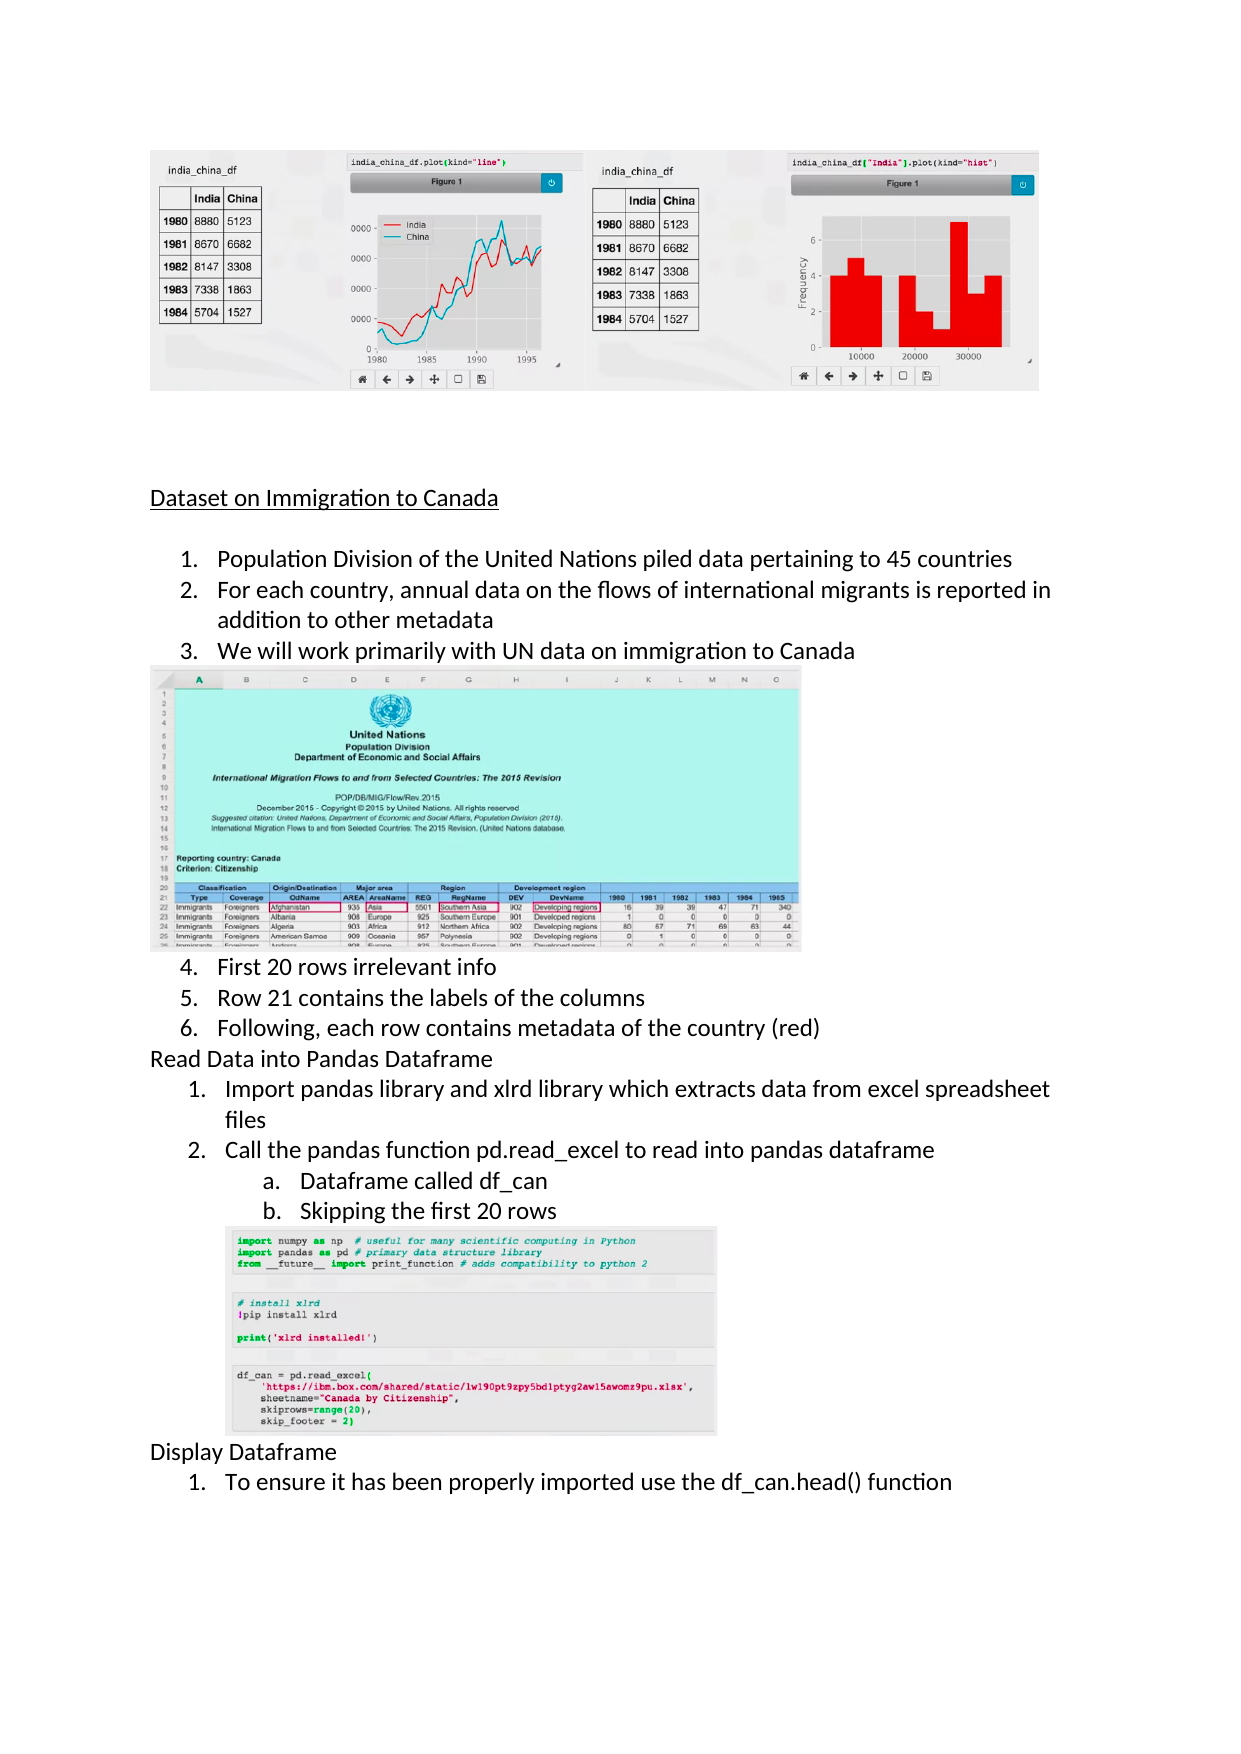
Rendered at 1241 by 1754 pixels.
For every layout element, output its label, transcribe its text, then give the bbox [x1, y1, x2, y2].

list First 20 rows irrelevant info [179, 951, 1090, 982]
list Skipping the first 20 rows [262, 1196, 1090, 1226]
picture [150, 665, 802, 952]
list Row 21 contains the labels of the columns [179, 982, 1090, 1012]
list Following, each row contains metadata of the country (red) [179, 1012, 1090, 1043]
list Import pandas library and xlrd library which extracts data from excel spreadsheet files [187, 1073, 1090, 1134]
list We will work primarily with UN data on immigration to Canada [179, 635, 1090, 666]
picture [150, 150, 1039, 391]
text Read Data into Pandas Dataframe [150, 1043, 1090, 1073]
list Dataframe called df_can [262, 1165, 1090, 1196]
list To ensure it has been properly imported use the df_can.head() function [187, 1466, 1090, 1497]
list Call the pandas function pd.read_excel to read into pandas dataframe [187, 1134, 1090, 1165]
picture [225, 1226, 718, 1436]
list Population Division of the United Nations piled data pertaining to 45 countries [179, 544, 1090, 574]
text Dataset on Immigration to Canada [150, 483, 1090, 513]
list For each country, annual data on the flows of international migrants is reported in addition to other metadata [179, 574, 1090, 635]
text Display Dataframe [150, 1436, 1090, 1466]
